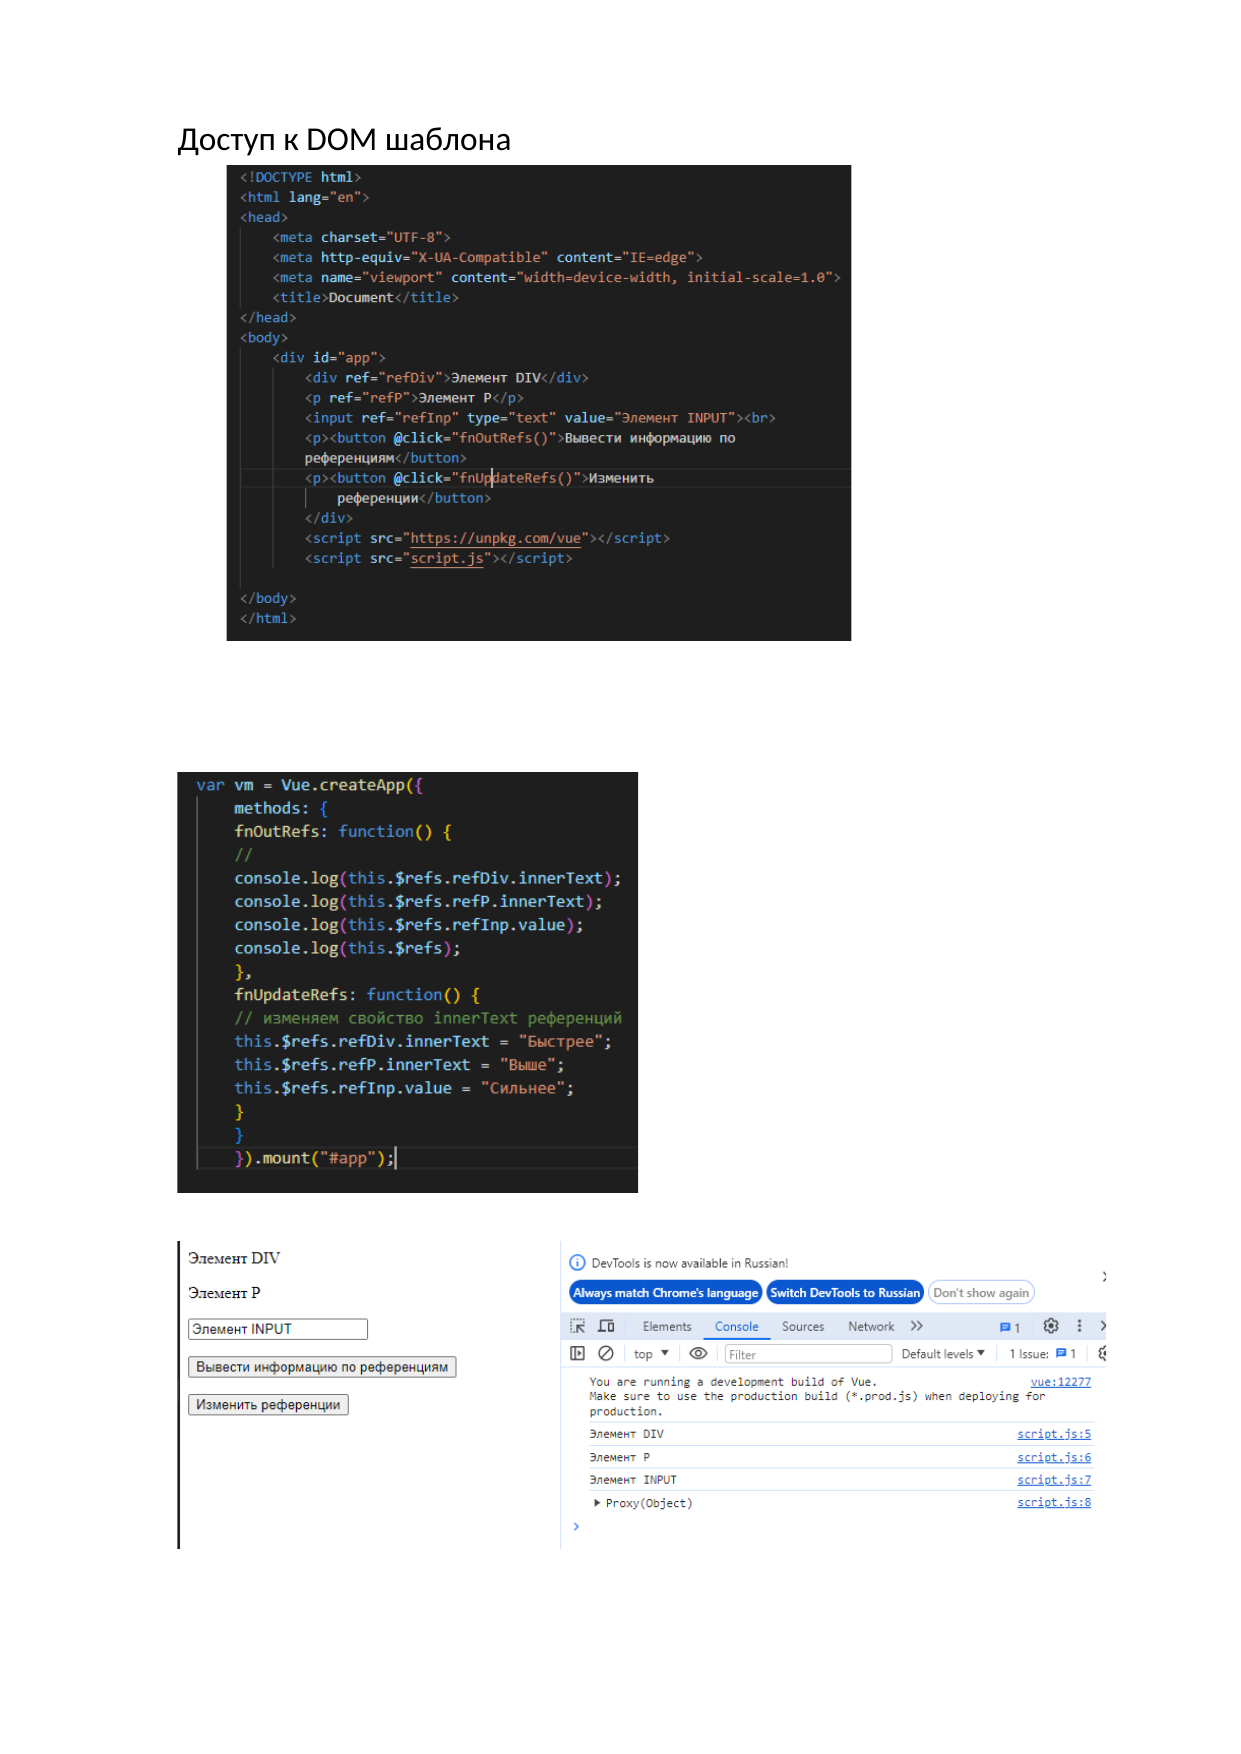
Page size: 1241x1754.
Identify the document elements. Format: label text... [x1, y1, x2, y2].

picture [226, 165, 852, 641]
picture [177, 772, 639, 1193]
picture [177, 1241, 1107, 1549]
text Доступ к DOM шаблона [177, 118, 1152, 159]
